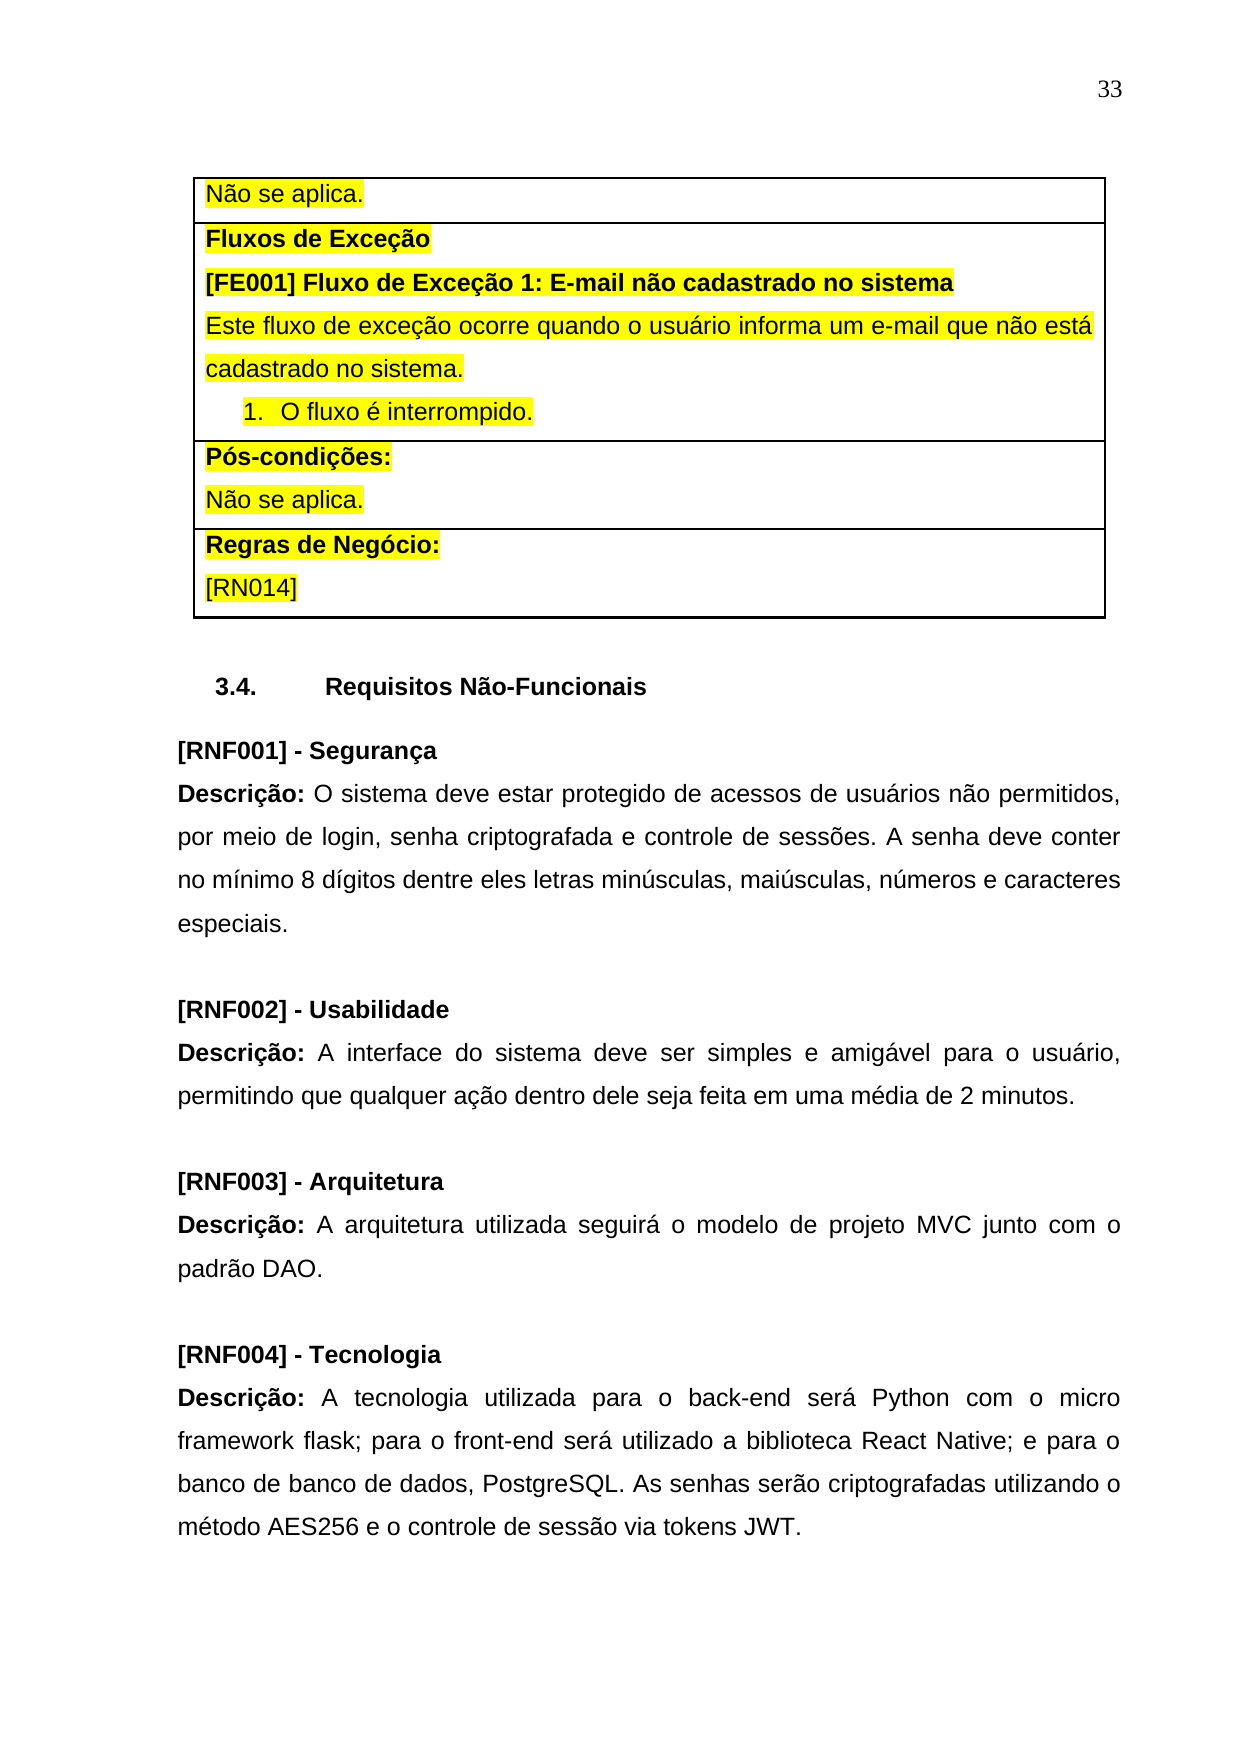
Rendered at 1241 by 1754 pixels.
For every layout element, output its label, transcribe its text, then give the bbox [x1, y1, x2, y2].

text Descrição: A arquitetura utilizada seguirá o modelo de projeto MVC junto com o padrão DAO. [177, 1210, 1122, 1282]
text [RNF004] - Tecnologia [177, 1340, 1122, 1368]
text Descrição: A interface do sistema deve ser simples e amigável para o usuário, permitindo que qualquer ação dentro dele seja feita em uma média de 2 minutos. [177, 1038, 1122, 1110]
table_cell Fluxos de Exceção [FE001] Fluxo de Exceção 1: E-mail não cadastrado no sistema Este fluxo de exceção ocorre quando o usuário informa um e-mail que não está cadastrado no sistema. O fluxo é interrompido. [195, 224, 1104, 440]
subtitle Requisitos Não-Funcionais [215, 672, 1122, 701]
table_cell Pós-condições: Não se aplica. [195, 442, 1104, 528]
text [RNF002] - Usabilidade [177, 995, 1122, 1023]
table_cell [195, 179, 1104, 222]
text [RNF003] - Arquitetura [177, 1167, 1122, 1196]
text Descrição: O sistema deve estar protegido de acessos de usuários não permitidos, por meio de login, senha criptografada e controle de sessões. A senha deve conter no mínimo 8 dígitos dentre eles letras minúsculas, maiúsculas, números e caracteres especiais. [177, 779, 1122, 937]
text [RNF001] - Segurança [177, 736, 1122, 765]
table_cell Regras de Negócio: [RN014] [195, 530, 1104, 616]
text Descrição: A tecnologia utilizada para o back-end será Python com o micro framework flask; para o front-end será utilizado a biblioteca React Native; e para o banco de banco de dados, PostgreSQL. As senhas serão criptografadas utilizando o método AES256 e o controle de sessão via tokens JWT. [177, 1383, 1122, 1541]
